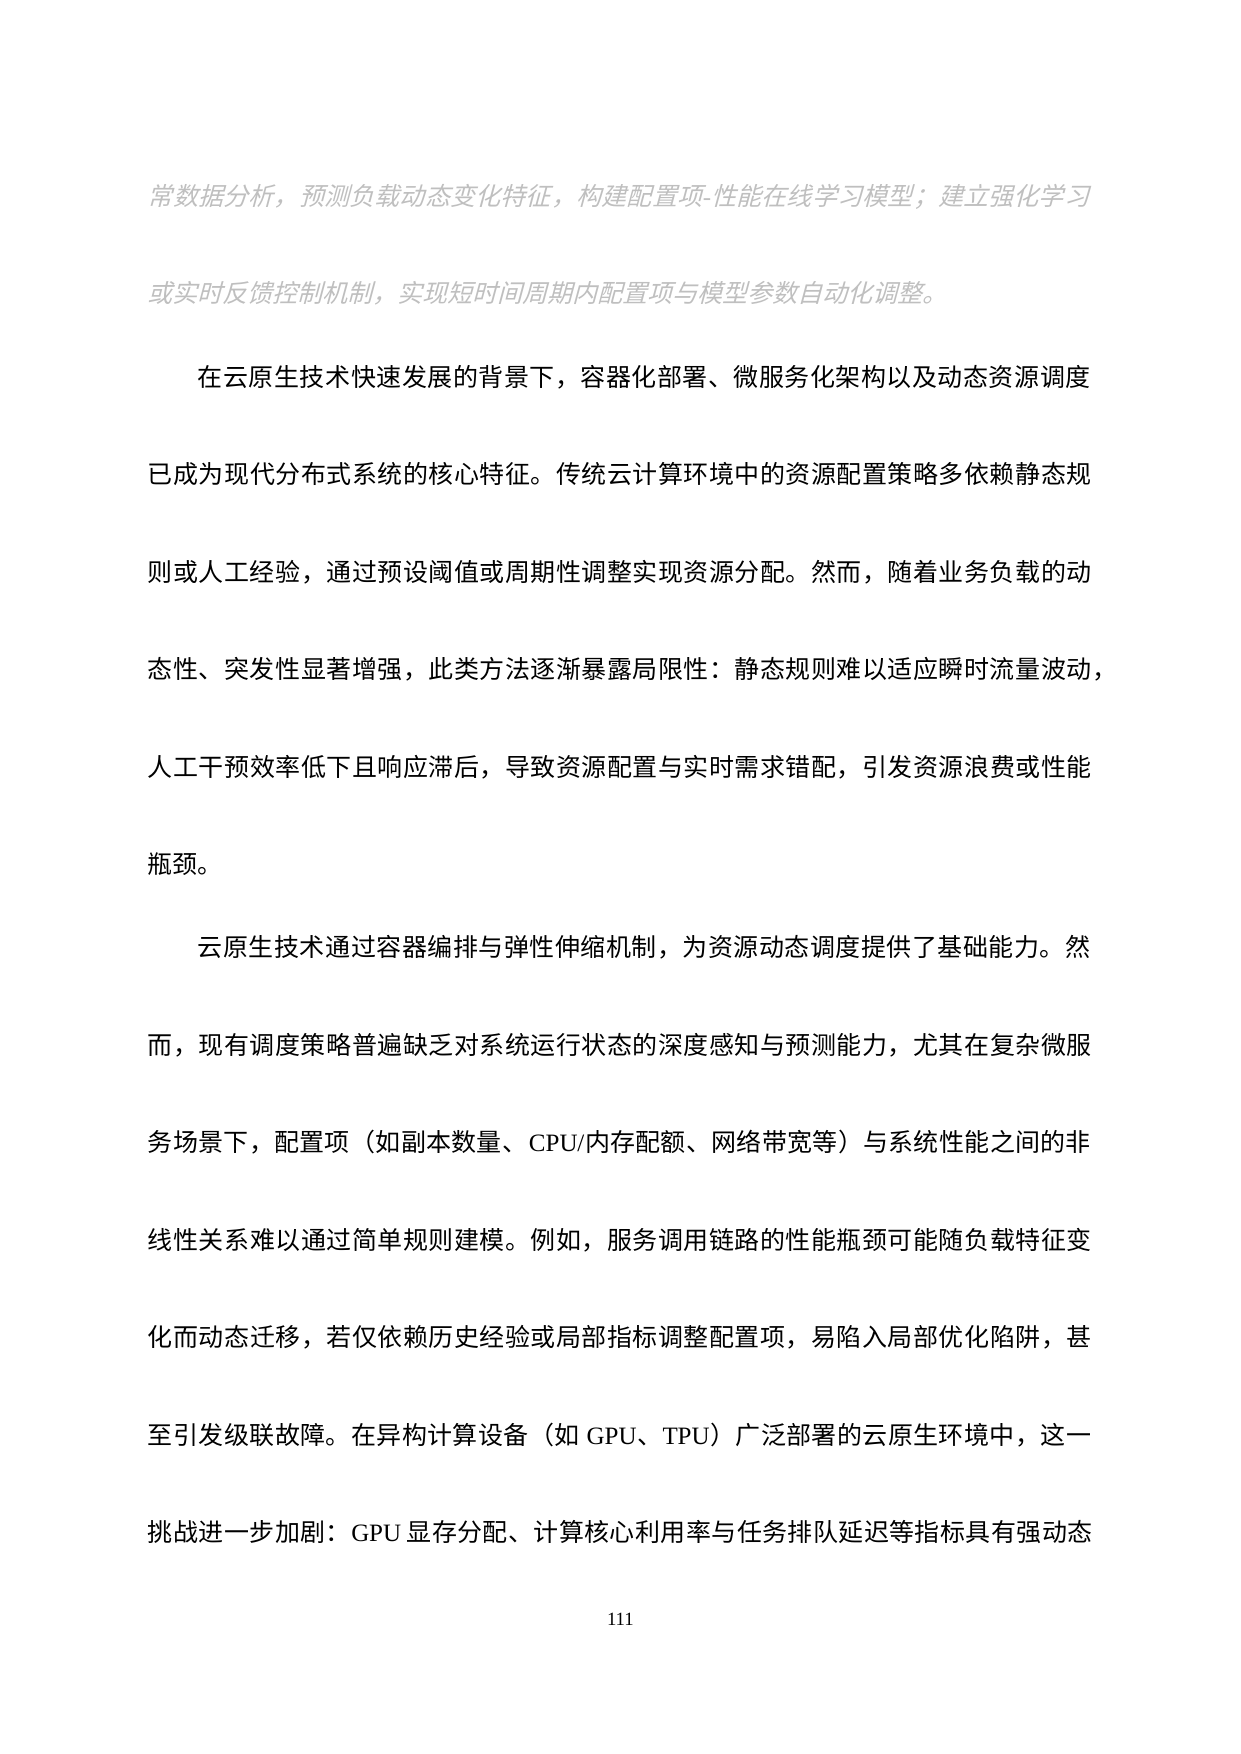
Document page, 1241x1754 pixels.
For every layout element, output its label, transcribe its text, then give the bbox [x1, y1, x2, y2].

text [148, 913, 1092, 1563]
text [148, 162, 1092, 324]
text 在云原生技术快速发展的背景下，容器化部署、微服务化架构以及动态资源调度已成为现代分布式系统的核心特征。传统云计算环境中的资源配置策略多依赖静态规则或人工经验，通过预设阈值或周期性调整实现资源分配。然而，随着业务负载的动态性、突发性显著增强，此类方法逐渐暴露局限性：静态规则难以适应瞬时流量波动，人工干预效率低下且响应滞后，导致资源配置与实时需求错配，引发资源浪费或性能瓶颈。 [148, 343, 1092, 895]
